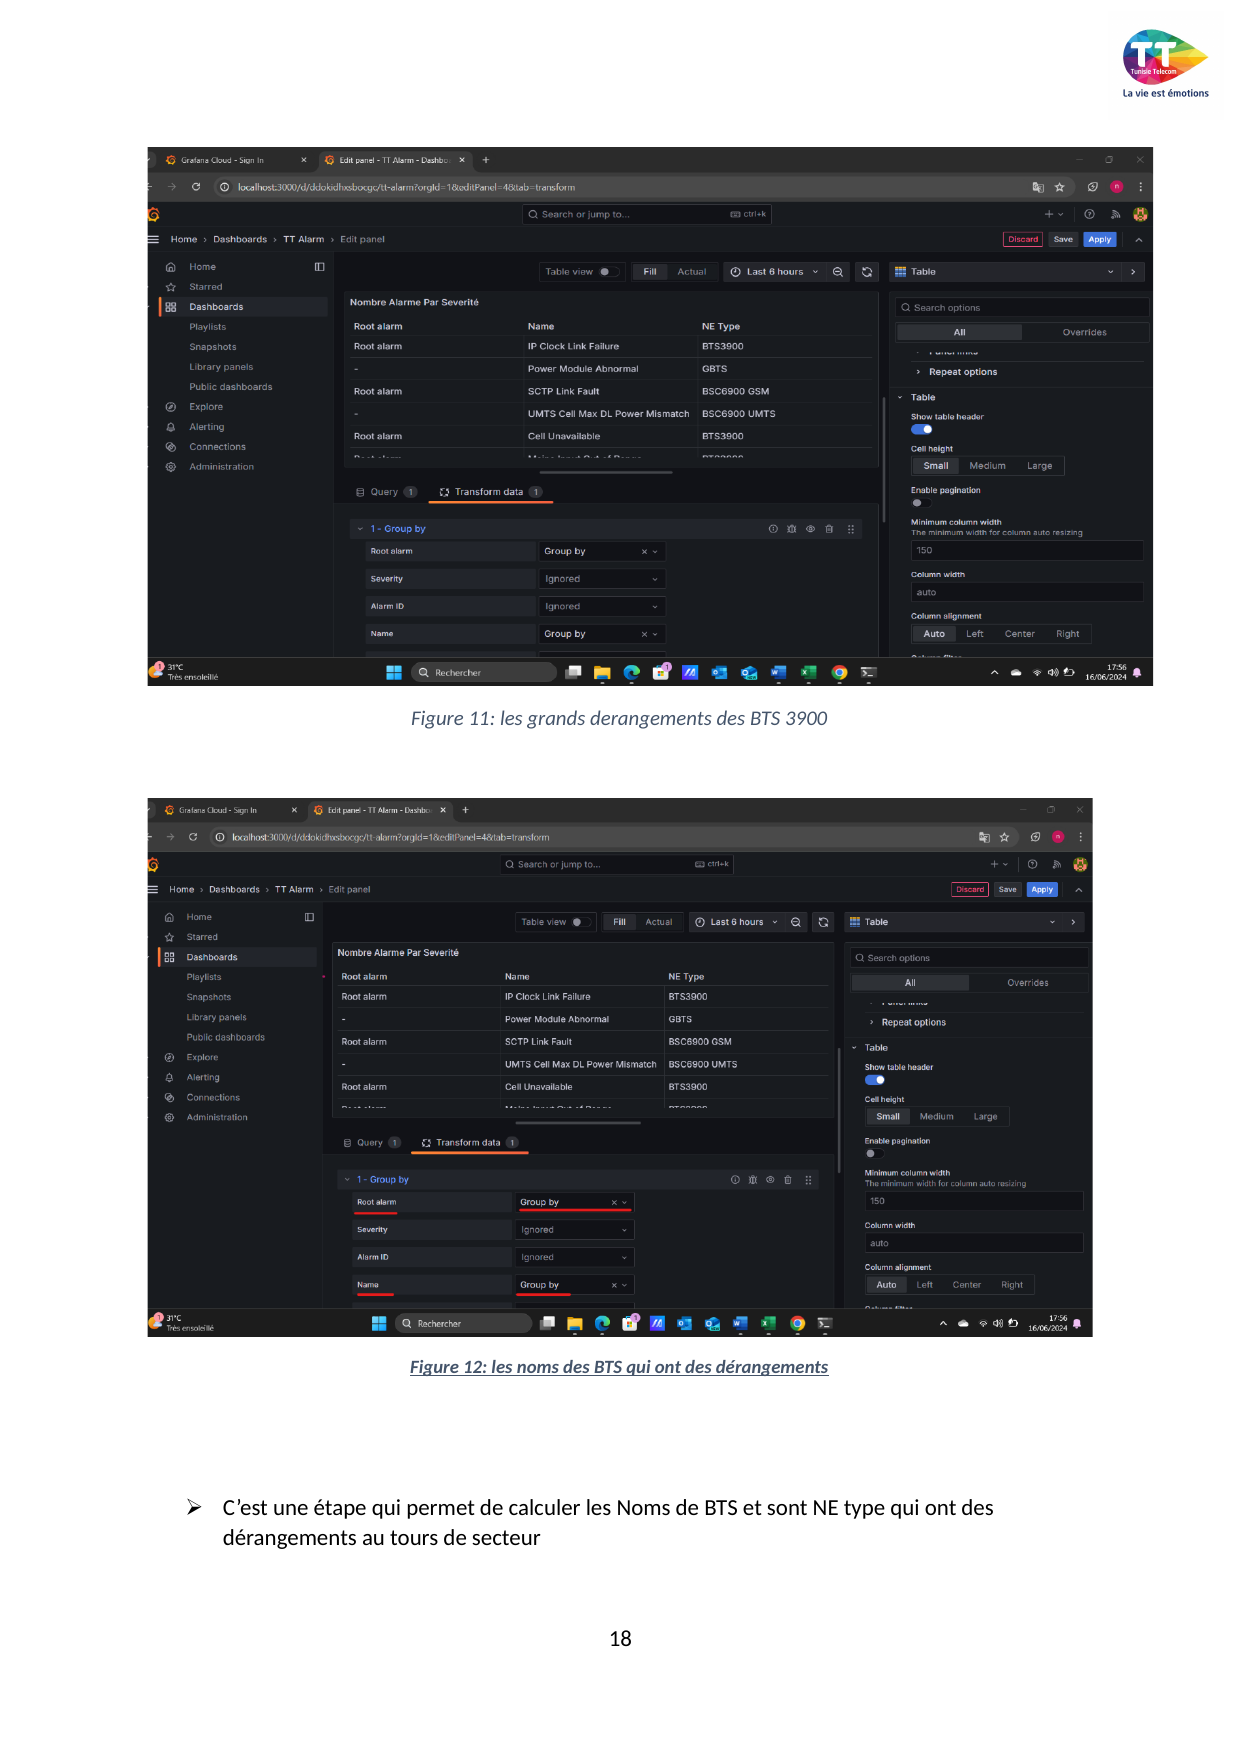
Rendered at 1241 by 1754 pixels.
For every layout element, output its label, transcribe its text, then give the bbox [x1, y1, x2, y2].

picture [1107, 11, 1224, 120]
text Figure 11: les grands derangements des BTS 3900 [148, 705, 1093, 730]
list C’est une étape qui permet de calculer les Noms de BTS et sont NE type qui ont des dérangements au tours de secteur [185, 1493, 1093, 1551]
picture [147, 147, 1154, 686]
picture [147, 798, 1093, 1337]
text Figure 12: les noms des BTS qui ont des dérangements [148, 1355, 1093, 1378]
